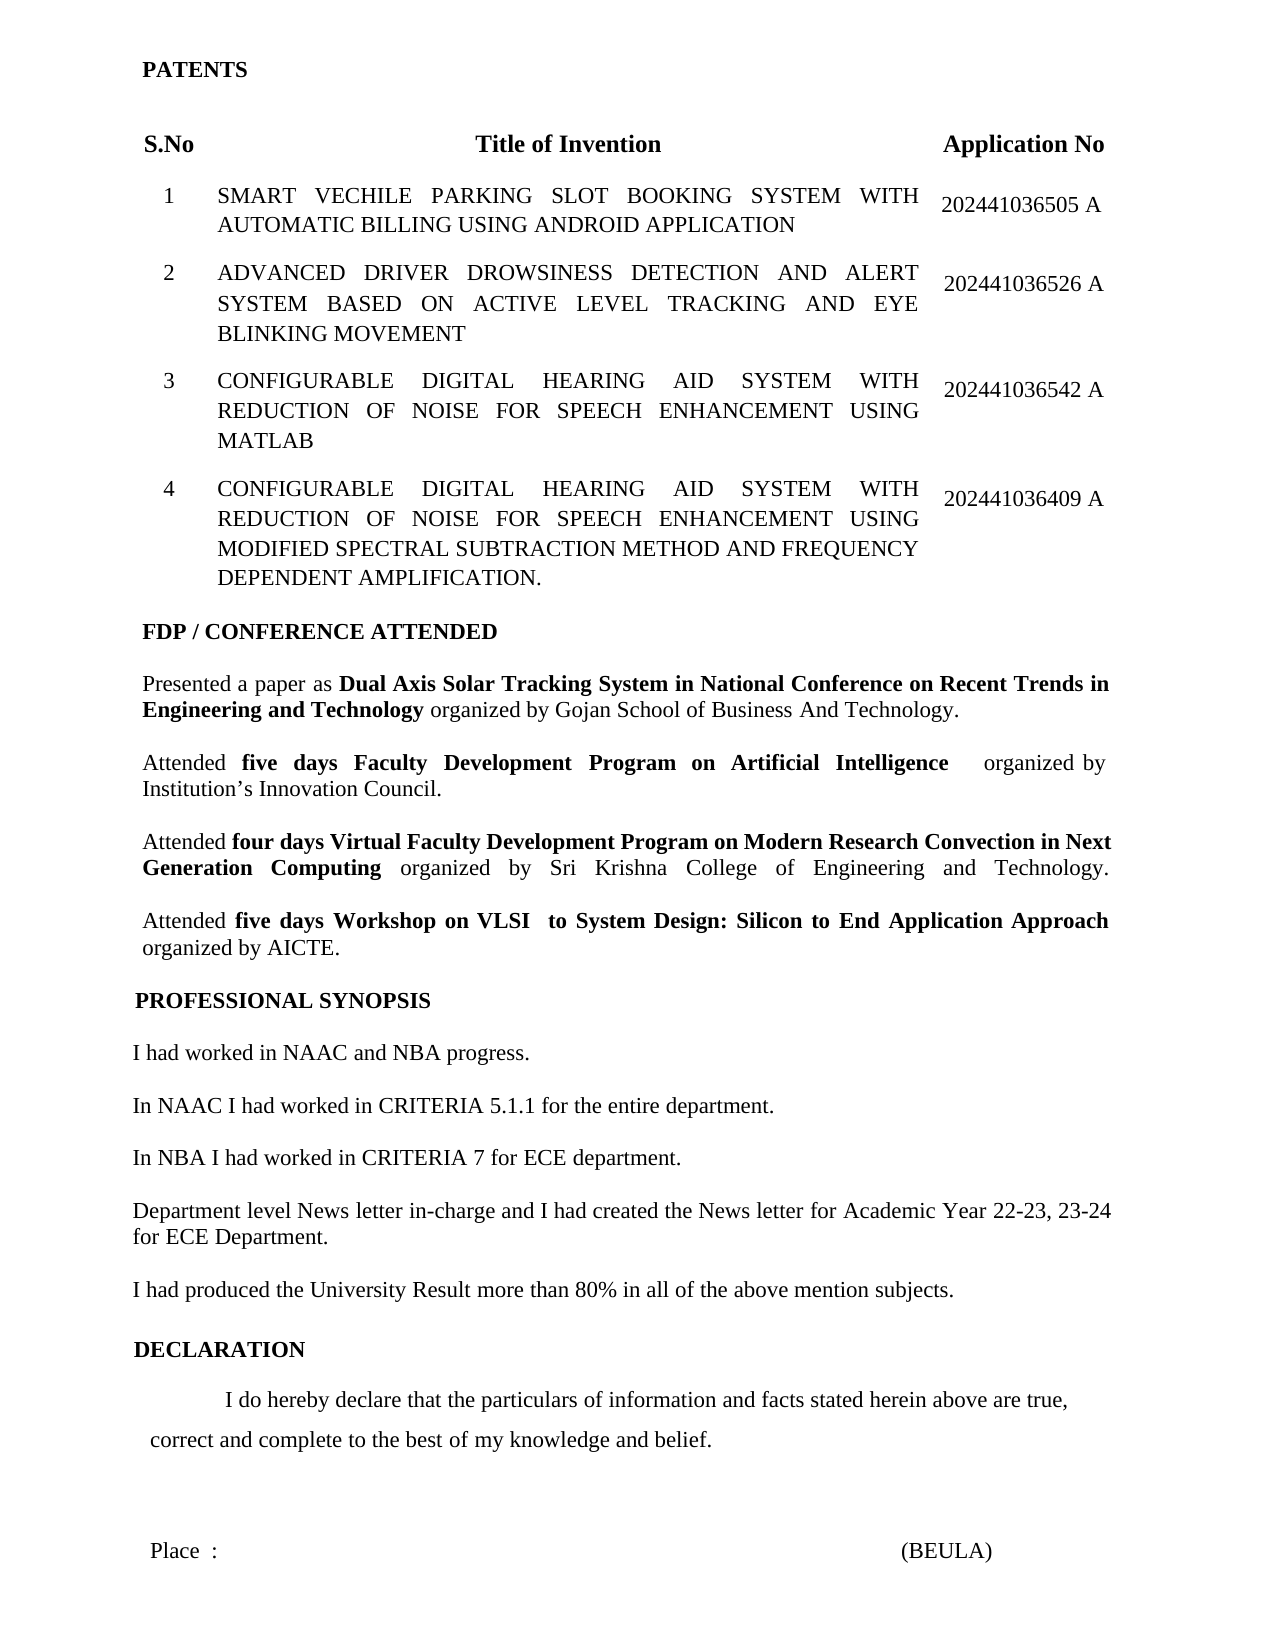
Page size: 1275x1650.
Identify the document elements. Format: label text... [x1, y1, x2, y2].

subtitle FDP / CONFERENCE ATTENDED [142, 618, 1125, 644]
subtitle PROFESSIONAL SYNOPSIS [135, 987, 1125, 1013]
text I do hereby declare that the particulars of information and facts stated herein above are true, correct and complete to the best of my knowledge and belief. [150, 1386, 1087, 1452]
text 202441036526 A [944, 270, 1125, 296]
list CONFIGURABLE DIGITAL HEARING AID SYSTEM WITH REDUCTION OF NOISE FOR SPEECH ENHANCEMENT USING MATLAB [163, 367, 919, 454]
text Department level News letter in-charge and I had created the News letter for Academic Year 22-23, 23-24 for ECE Department. [132, 1197, 1125, 1249]
text I had worked in NAAC and NBA progress. [132, 1039, 1125, 1066]
text 202441036505 A [941, 191, 1125, 218]
text Attended four days Virtual Faculty Development Program on Modern Research Convection in Next Generation Computing organized by Sri Krishna College of Engineering and Technology. [142, 828, 1114, 881]
list ADVANCED DRIVER DROWSINESS DETECTION AND ALERT SYSTEM BASED ON ACTIVE LEVEL TRACKING AND EYE BLINKING MOVEMENT [163, 259, 918, 346]
text Attended five days Faculty Development Program on Artificial Intelligence organized by Institution’s Innovation Council. [142, 749, 1113, 802]
text S.No Title of Invention Application No [143, 129, 1125, 157]
text Presented a paper as Dual Axis Solar Tracking System in National Conference on Recent Trends in Engineering and Technology organized by Gojan School of Business And Technology. [142, 671, 1125, 722]
text Place : (BEULA) [150, 1537, 1125, 1563]
text In NAAC I had worked in CRITERIA 5.1.1 for the entire department. In NBA I had worked in CRITERIA 7 for ECE department. [132, 1092, 788, 1170]
text 202441036542 A [944, 376, 1125, 403]
list CONFIGURABLE DIGITAL HEARING AID SYSTEM WITH REDUCTION OF NOISE FOR SPEECH ENHANCEMENT USING MODIFIED SPECTRAL SUBTRACTION METHOD AND FREQUENCY DEPENDENT AMPLIFICATION. [163, 475, 919, 591]
list SMART VECHILE PARKING SLOT BOOKING SYSTEM WITH AUTOMATIC BILLING USING ANDROID APPLICATION [163, 182, 919, 238]
text organized by AICTE. [142, 934, 1125, 960]
text 202441036409 A [944, 485, 1125, 511]
subtitle DECLARATION [133, 1336, 1125, 1363]
text I had produced the University Result more than 80% in all of the above mention subjects. [132, 1276, 1125, 1302]
subtitle Attended five days Workshop on VLSI to System Design: Silicon to End Application Approach [142, 907, 1125, 933]
subtitle PATENTS [142, 56, 1125, 82]
